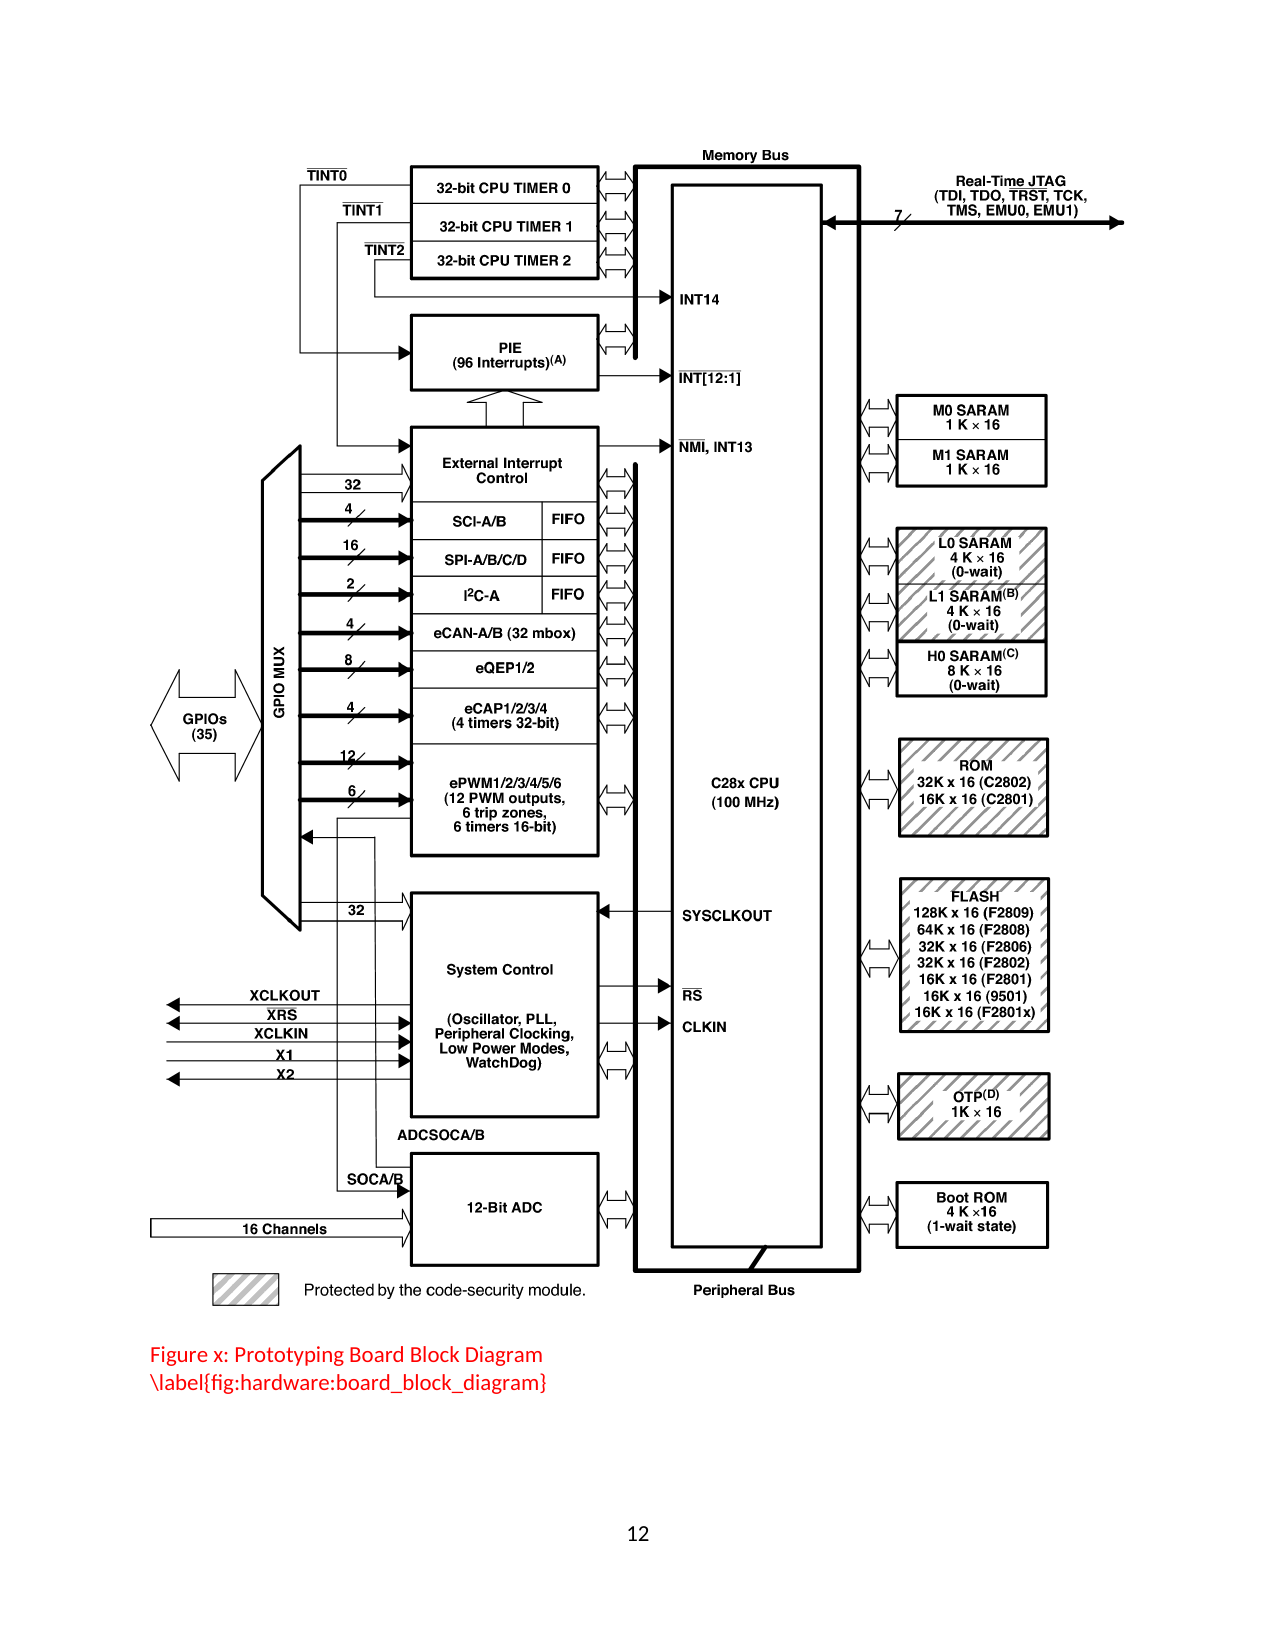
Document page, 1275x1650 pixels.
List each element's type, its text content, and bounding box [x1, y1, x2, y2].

picture [150, 150, 1125, 1306]
text Figure x: Prototyping Board Block Diagram \label{fig:hardware:board_block_diagram} [150, 1340, 1125, 1396]
